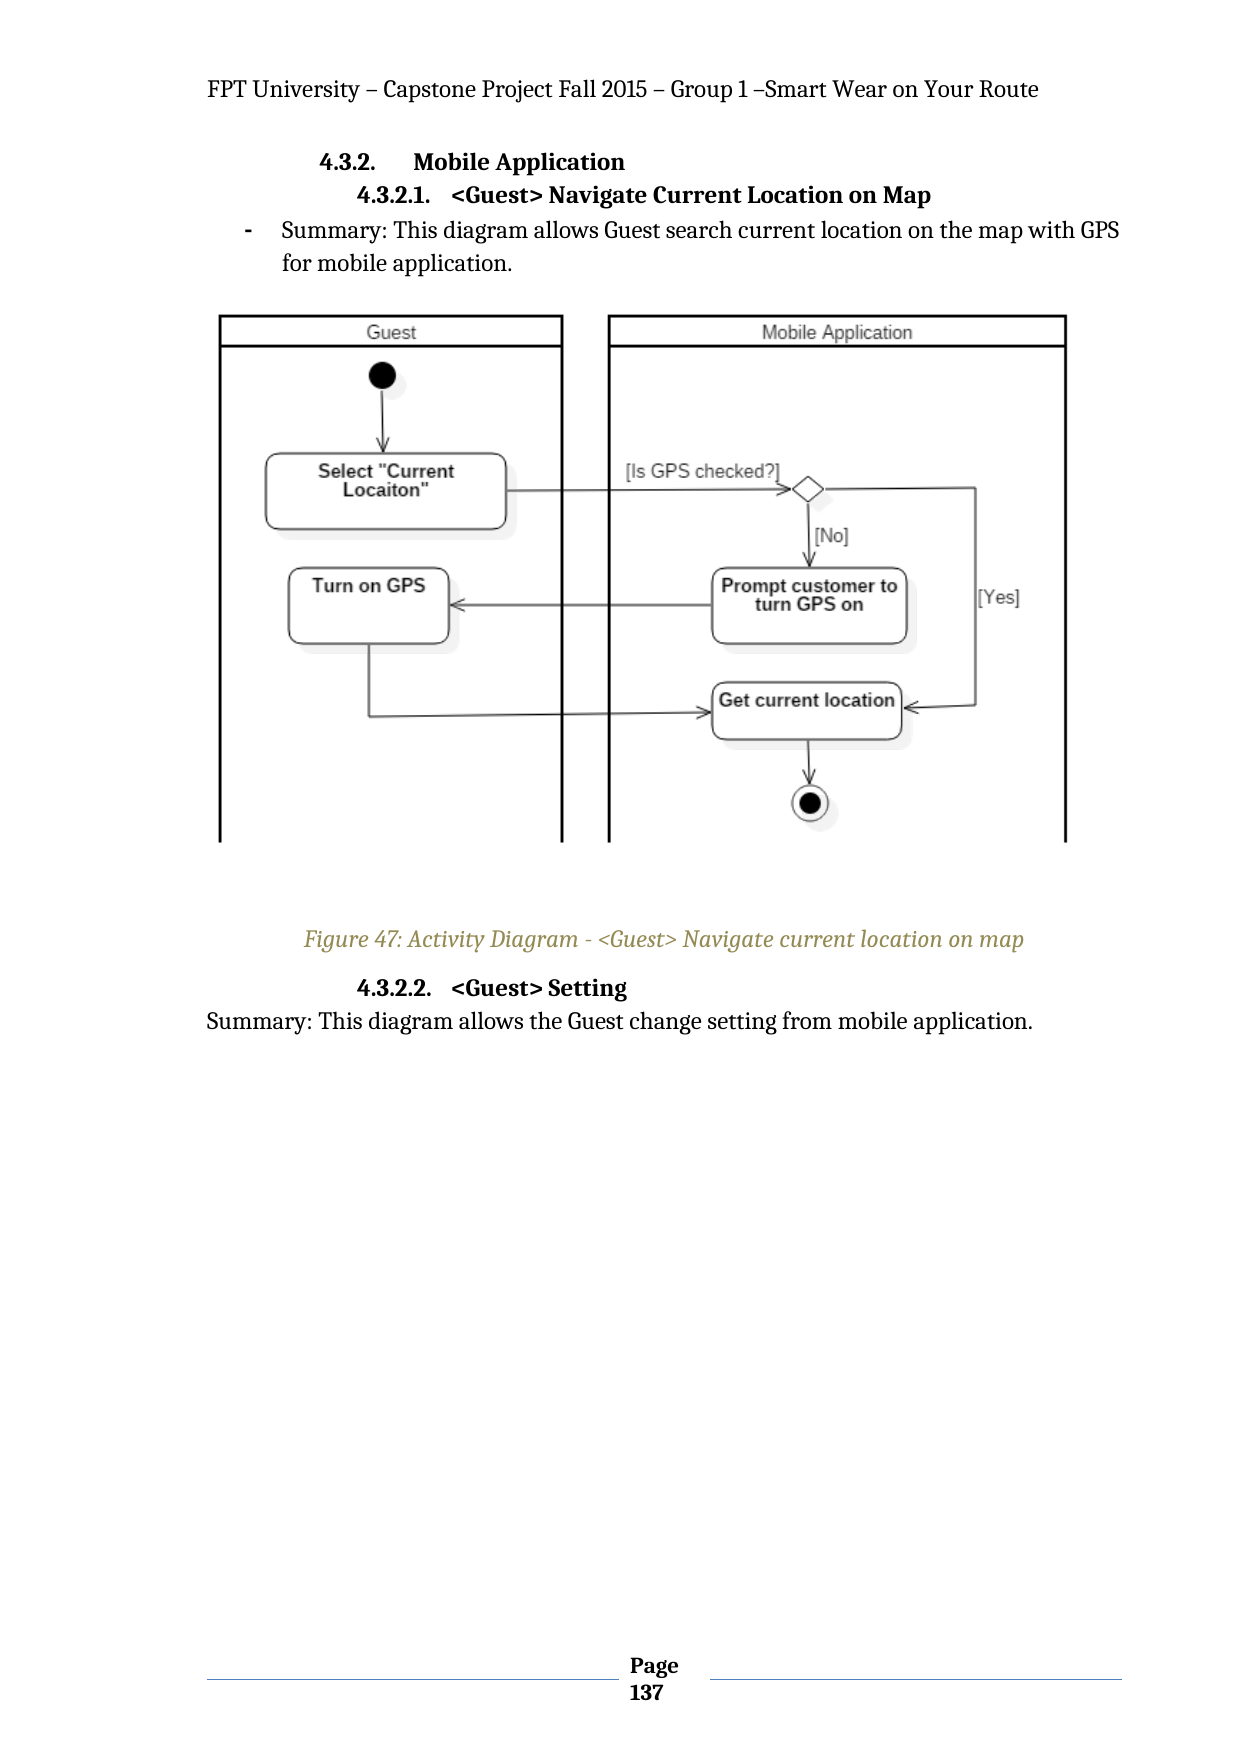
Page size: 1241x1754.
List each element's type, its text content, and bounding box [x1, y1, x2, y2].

picture [206, 302, 1123, 900]
subtitle Mobile Application [319, 148, 1122, 176]
text Figure 47: Activity Diagram - <Guest> Navigate current location on map [207, 924, 1122, 953]
list Summary: This diagram allows Guest search current location on the map with GPS for mobile application. [244, 214, 1122, 277]
text Summary: This diagram allows the Guest change setting from mobile application. [207, 1007, 1122, 1036]
subtitle <Guest> Navigate Current Location on Map [357, 181, 1122, 209]
subtitle <Guest> Setting [357, 974, 1122, 1003]
